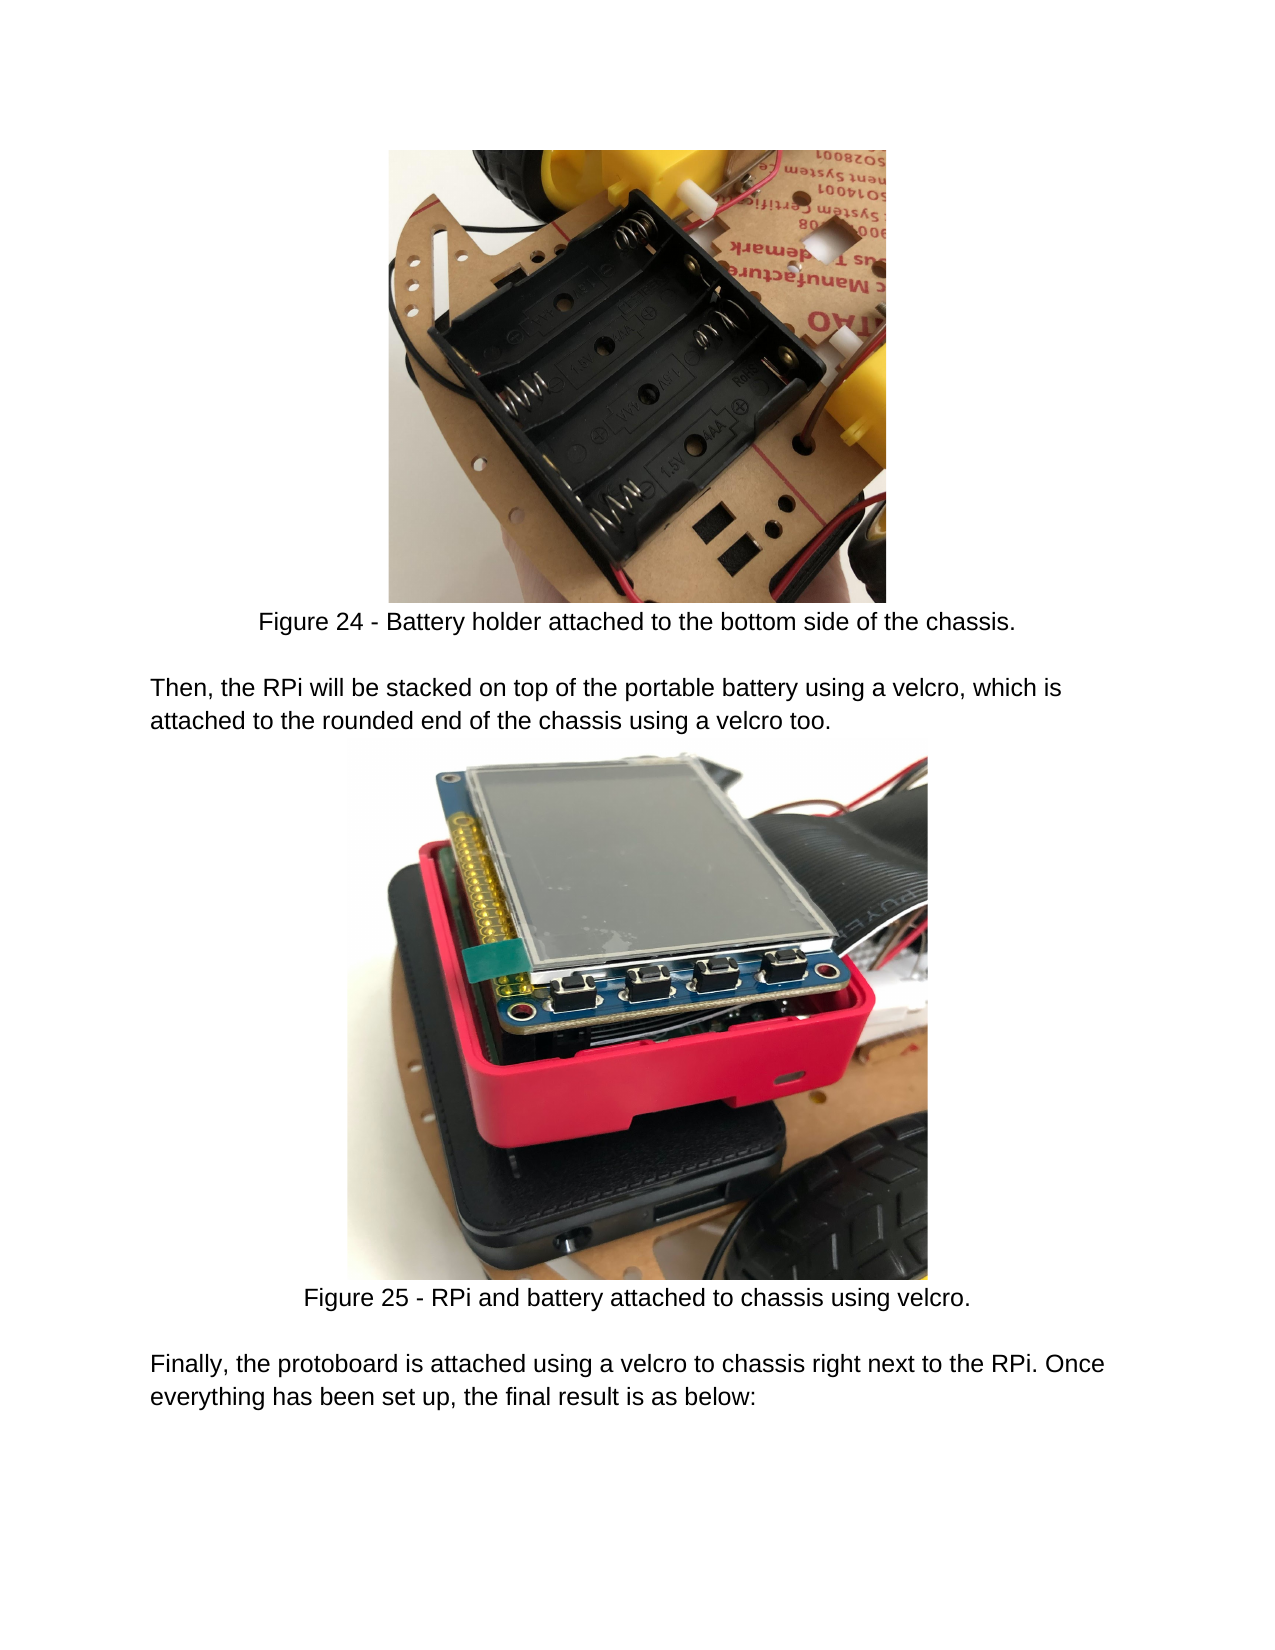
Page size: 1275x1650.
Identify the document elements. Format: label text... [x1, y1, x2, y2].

text Figure 25 - RPi and battery attached to chassis using velcro. [150, 1283, 1125, 1312]
text Then, the RPi will be stacked on top of the portable battery using a velcro, which is attached to the rounded end of the chassis using a velcro too. [150, 673, 1125, 735]
picture [388, 150, 887, 603]
text Finally, the protoboard is attached using a velcro to chassis right next to the RPi. Once everything has been set up, the final result is as below: [150, 1349, 1125, 1411]
text Figure 24 - Battery holder attached to the bottom side of the chassis. [150, 607, 1125, 636]
picture [347, 738, 928, 1280]
